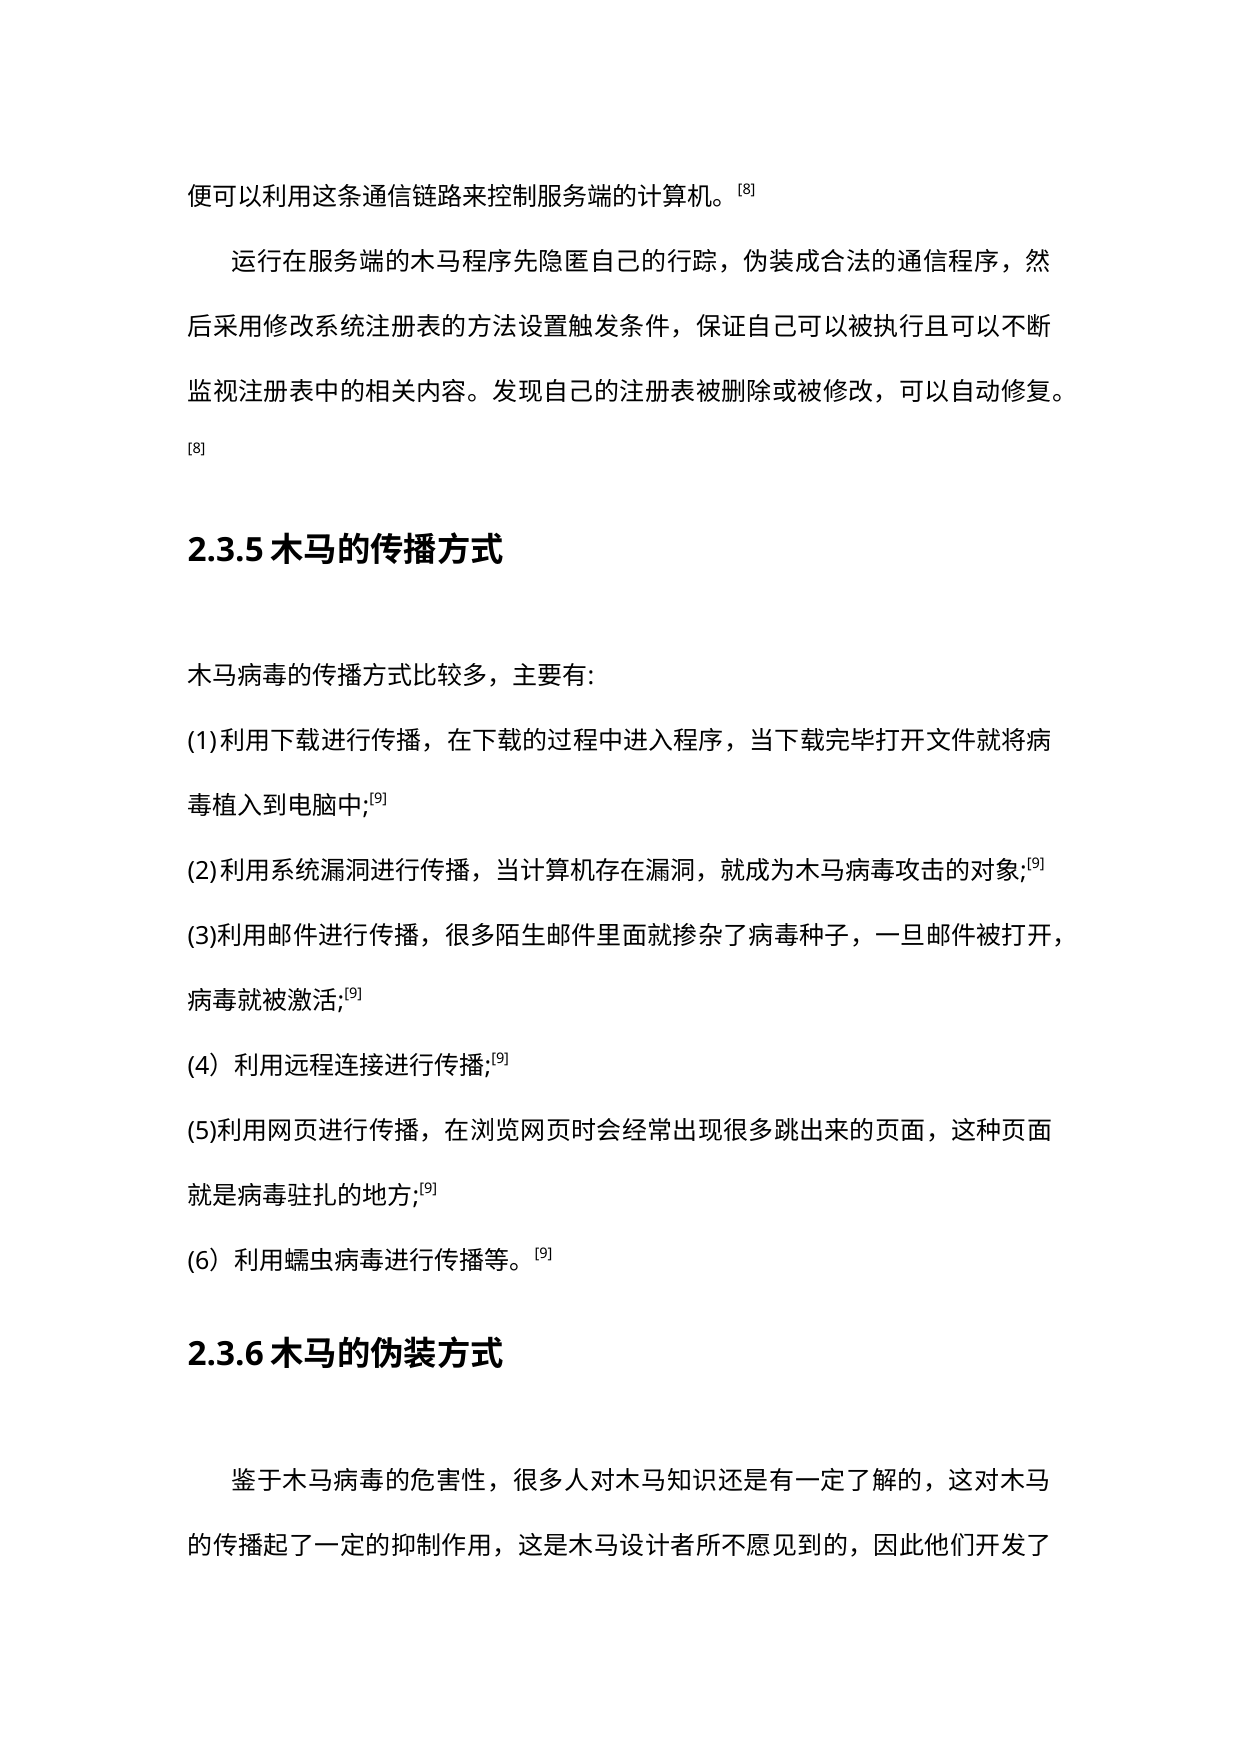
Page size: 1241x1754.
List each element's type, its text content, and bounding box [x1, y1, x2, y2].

text 木马病毒的传播方式比较多，主要有: [187, 641, 1053, 706]
text (5)利用网页进行传播，在浏览网页时会经常出现很多跳出来的页面，这种页面就是病毒驻扎的地方;[9] [187, 1096, 1053, 1226]
text (3)利用邮件进行传播，很多陌生邮件里面就掺杂了病毒种子，一旦邮件被打开，病毒就被激活;[9] [187, 901, 1053, 1031]
subtitle 2.3.5木马的传播方式 [187, 514, 1053, 579]
text 运行在服务端的木马程序先隐匿自己的行踪，伪装成合法的通信程序，然后采用修改系统注册表的方法设置触发条件，保证自己可以被执行且可以不断监视注册表中的相关内容。发现自己的注册表被删除或被修改，可以自动修复。[8] [187, 227, 1053, 487]
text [187, 162, 1053, 227]
text (4）利用远程连接进行传播;[9] [187, 1031, 1053, 1096]
subtitle 2.3.6木马的伪装方式 [187, 1318, 1053, 1383]
list 利用下载进行传播，在下载的过程中进入程序，当下载完毕打开文件就将病毒植入到电脑中;[9] [187, 706, 1053, 836]
list 利用系统漏洞进行传播，当计算机存在漏洞，就成为木马病毒攻击的对象;[9] [187, 836, 1053, 901]
text (6）利用蠕虫病毒进行传播等。[9] [187, 1226, 1053, 1291]
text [187, 1446, 1053, 1576]
